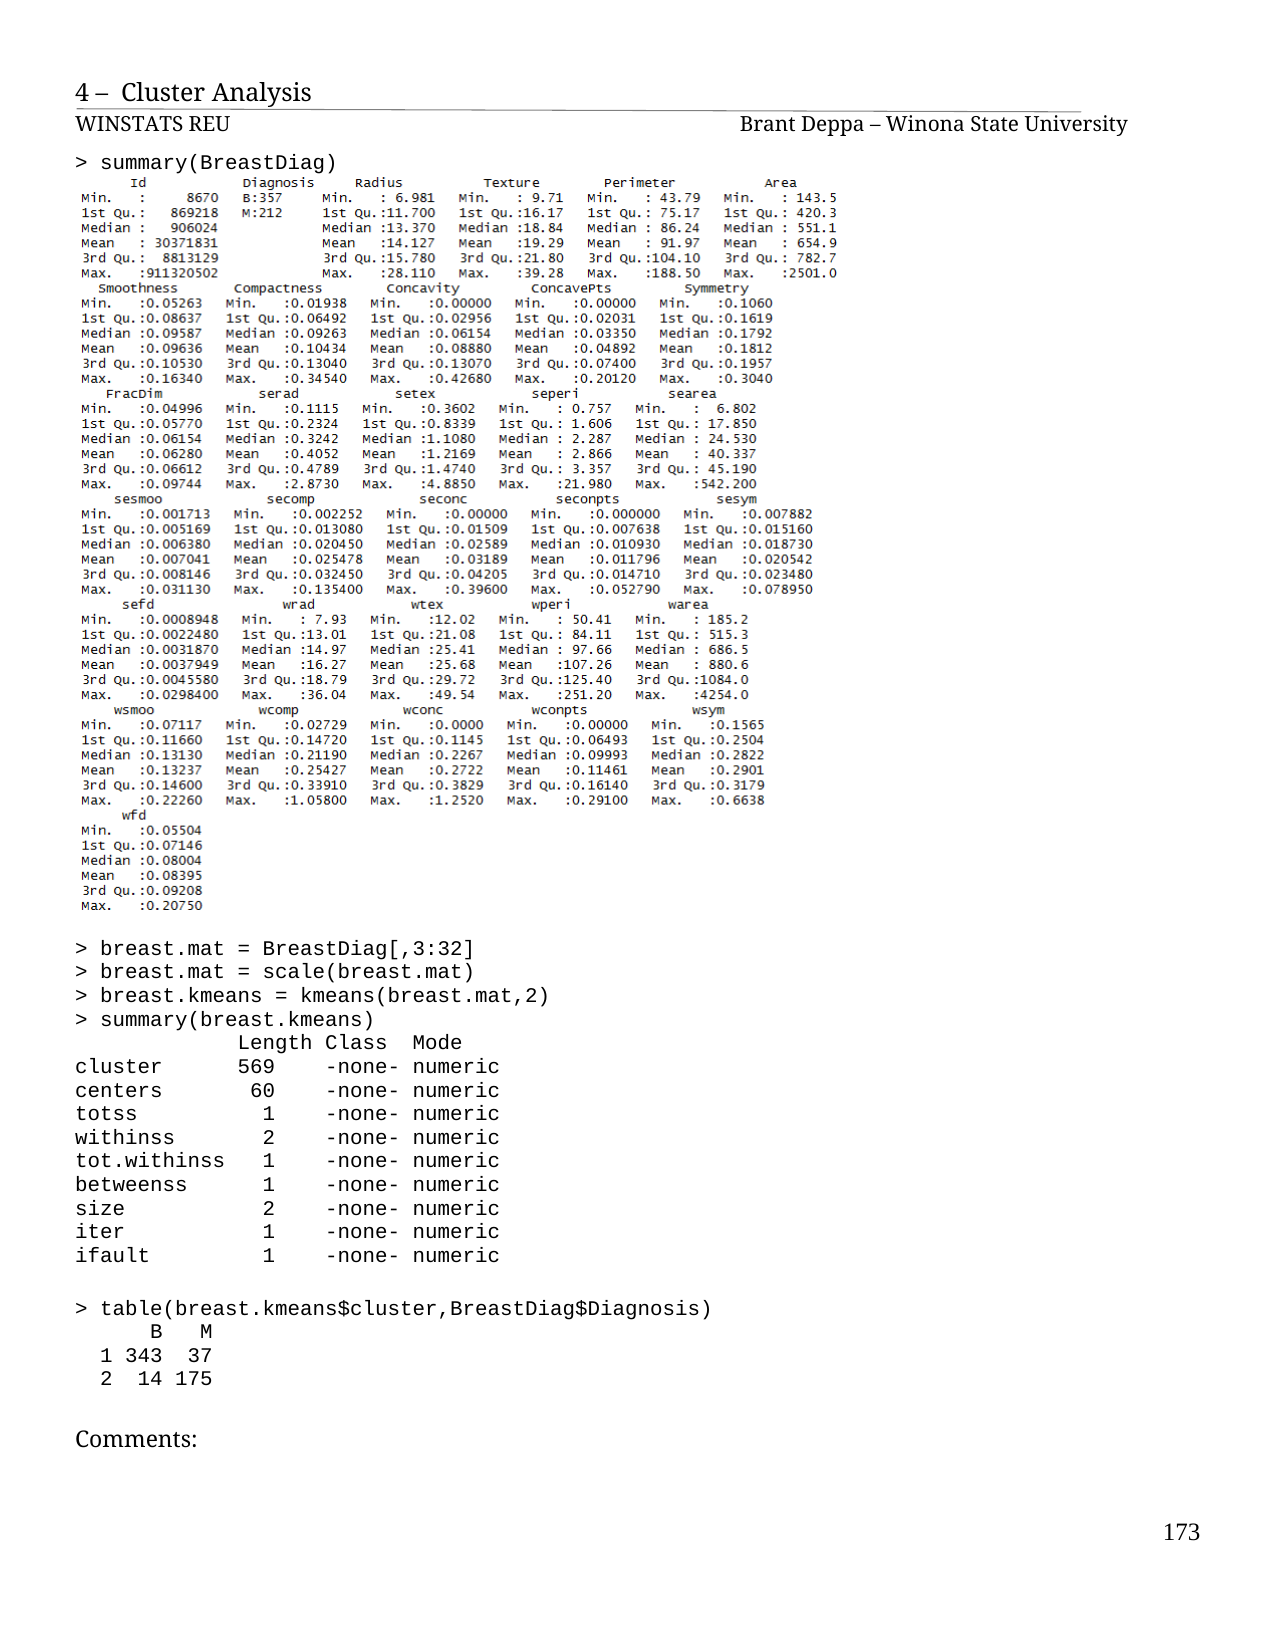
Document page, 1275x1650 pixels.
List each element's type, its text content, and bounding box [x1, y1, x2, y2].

text centers 60 -none- numeric [75, 1079, 1200, 1103]
text Length Class Mode [75, 1032, 1200, 1056]
text 2 14 175 [75, 1368, 1200, 1392]
text > table(breast.kmeans$cluster,BreastDiag$Diagnosis) [75, 1297, 1200, 1321]
text > summary(BreastDiag) [75, 152, 1200, 175]
text > summary(breast.kmeans) [75, 1009, 1200, 1032]
text iter 1 -none- numeric [75, 1221, 1200, 1245]
text B M [75, 1321, 1200, 1345]
text withinss 2 -none- numeric [75, 1127, 1200, 1151]
text 1 343 37 [75, 1345, 1200, 1368]
text > breast.mat = BreastDiag[,3:32] [75, 914, 1200, 961]
text size 2 -none- numeric [75, 1198, 1200, 1221]
text > breast.mat = scale(breast.mat) [75, 961, 1200, 985]
text betweenss 1 -none- numeric [75, 1174, 1200, 1198]
text > breast.kmeans = kmeans(breast.mat,2) [75, 985, 1200, 1009]
text tot.withinss 1 -none- numeric [75, 1151, 1200, 1174]
text totss 1 -none- numeric [75, 1103, 1200, 1127]
text cluster 569 -none- numeric [75, 1056, 1200, 1079]
text Comments: [75, 1392, 1200, 1454]
picture [75, 175, 844, 914]
text ifault 1 -none- numeric [75, 1245, 1200, 1297]
